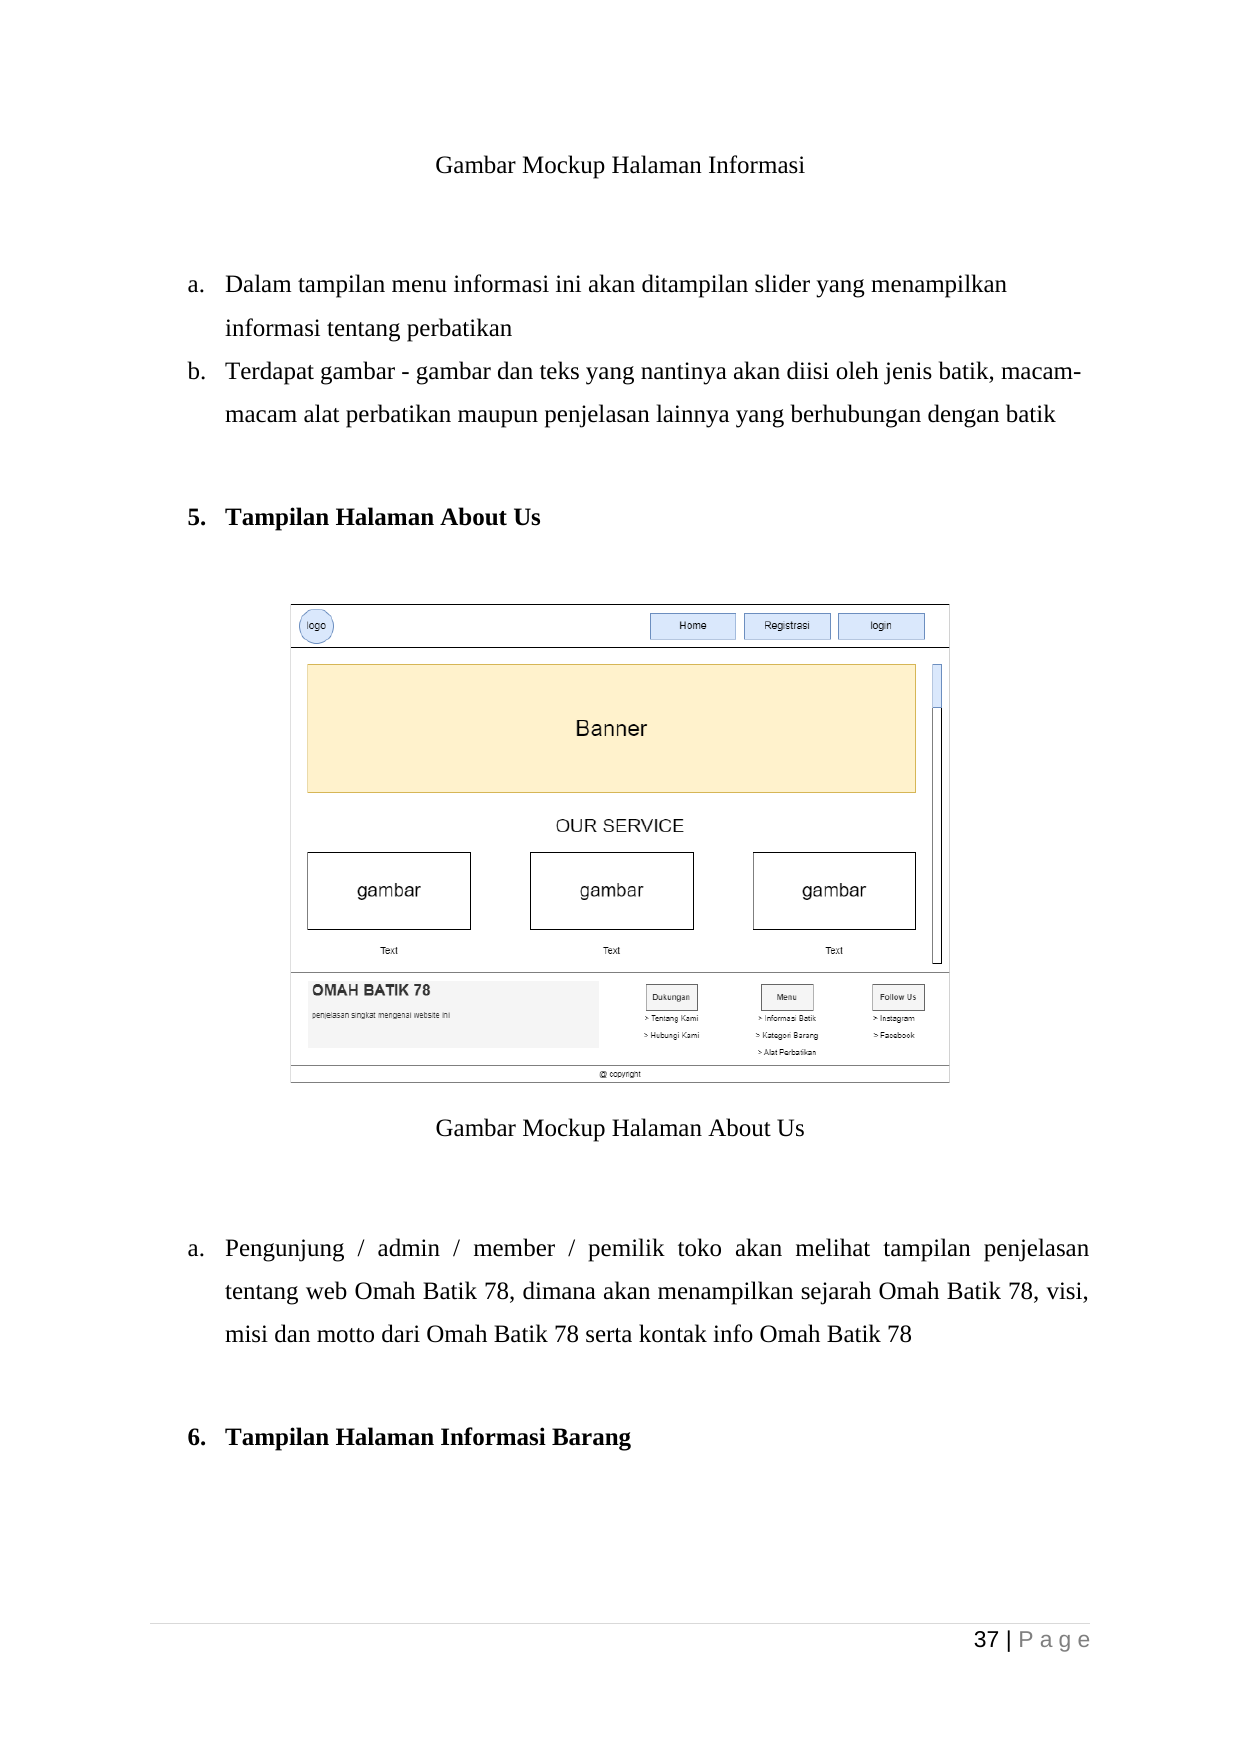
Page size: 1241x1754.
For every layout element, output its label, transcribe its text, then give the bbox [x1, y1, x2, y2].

list Pengunjung / admin / member / pemilik toko akan melihat tampilan penjelasan tentang web Omah Batik 78, dimana akan menampilkan sejarah Omah Batik 78, visi, misi dan motto dari Omah Batik 78 serta kontak info Omah Batik 78 [187, 1233, 1090, 1348]
text Gambar Mockup Halaman Informasi [150, 150, 1090, 179]
text Gambar Mockup Halaman About Us [150, 1113, 1090, 1142]
list Tampilan Halaman Informasi Barang [187, 1422, 1090, 1451]
picture [290, 604, 950, 1083]
list Tampilan Halaman About Us [187, 502, 1090, 531]
list Dalam tampilan menu informasi ini akan ditampilan slider yang menampilkan informasi tentang perbatikan [187, 269, 1090, 341]
list Terdapat gambar - gambar dan teks yang nantinya akan diisi oleh jenis batik, macam-macam alat perbatikan maupun penjelasan lainnya yang berhubungan dengan batik [187, 356, 1090, 428]
